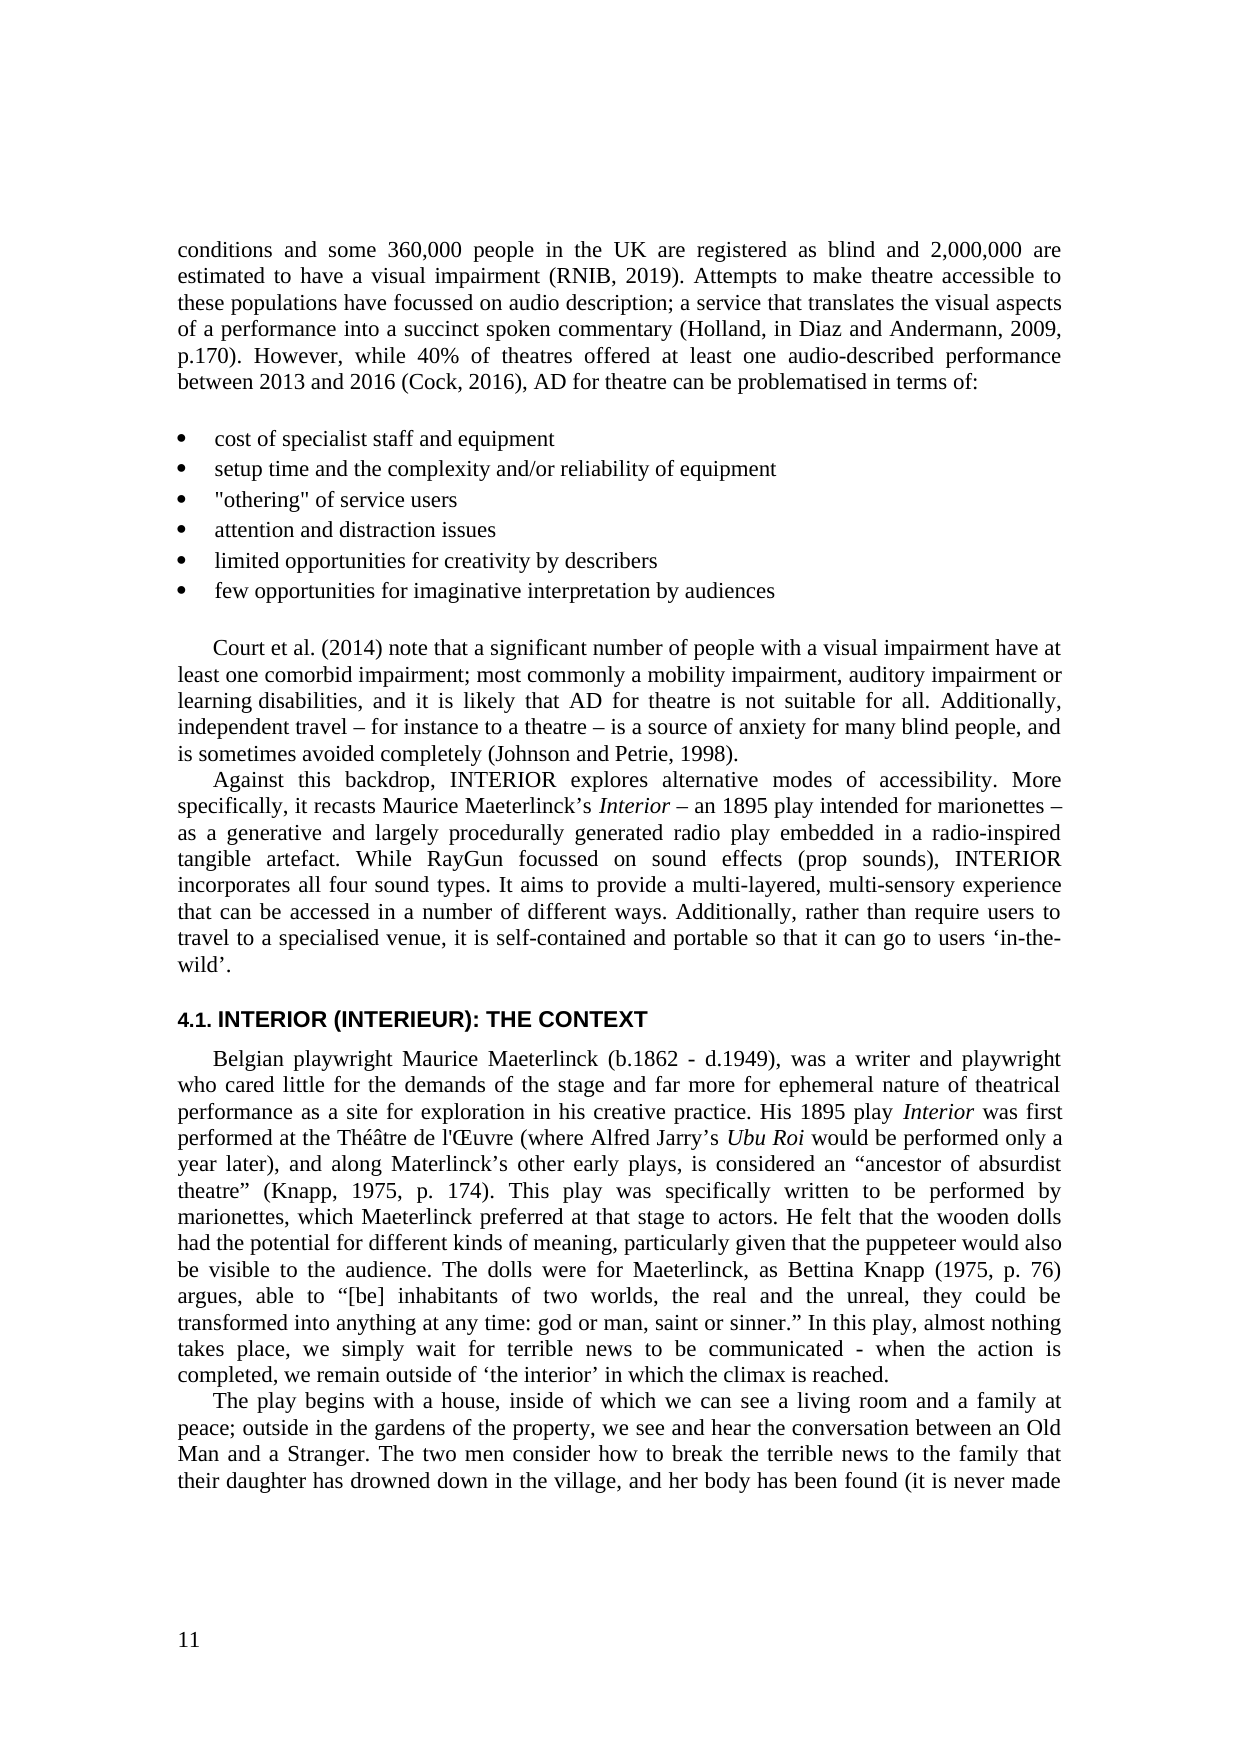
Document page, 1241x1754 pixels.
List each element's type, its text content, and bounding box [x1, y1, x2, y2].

list attention and distraction issues [177, 516, 1063, 543]
text Court et al. (2014) note that a significant number of people with a visual impairment have at least one comorbid impairment; most commonly a mobility impairment, auditory impairment or learning disabilities, and it is likely that AD for theatre is not suitable for all. Additionally, independent travel – for instance to a theatre – is a source of anxiety for many blind people, and is sometimes avoided completely (Johnson and Petrie, 1998). [177, 634, 1063, 766]
list cost of specialist staff and equipment [177, 425, 1063, 451]
list limited opportunities for creativity by describers [177, 547, 1063, 573]
list few opportunities for imaginative interpretation by audiences [177, 577, 1063, 604]
subtitle Interior (Interieur): The Context [177, 1006, 1063, 1032]
list "othering" of service users [177, 486, 1063, 512]
list setup time and the complexity and/or reliability of equipment [177, 455, 1063, 482]
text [177, 236, 1063, 394]
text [177, 1388, 1063, 1493]
text Against this backdrop, INTERIOR explores alternative modes of accessibility. More specifically, it recasts Maurice Maeterlinck’s Interior – an 1895 play intended for marionettes – as a generative and largely procedurally generated radio play embedded in a radio-inspired tangible artefact. While RayGun focussed on sound effects (prop sounds), INTERIOR incorporates all four sound types. It aims to provide a multi-layered, multi-sensory experience that can be accessed in a number of different ways. Additionally, rather than require users to travel to a specialised venue, it is self-contained and portable so that it can go to users ‘in-the-wild’. [177, 766, 1063, 977]
text Belgian playwright Maurice Maeterlinck (b.1862 - d.1949), was a writer and playwright who cared little for the demands of the stage and far more for ephemeral nature of theatrical performance as a site for exploration in his creative practice. His 1895 play Interior was first performed at the Théâtre de l'Œuvre (where Alfred Jarry’s Ubu Roi would be performed only a year later), and along Materlinck’s other early plays, is considered an “ancestor of absurdist theatre” (Knapp, 1975, p. 174). This play was specifically written to be performed by marionettes, which Maeterlinck preferred at that stage to actors. He felt that the wooden dolls had the potential for different kinds of meaning, particularly given that the puppeteer would also be visible to the audience. The dolls were for Maeterlinck, as Bettina Knapp (1975, p. 76) argues, able to “[be] inhabitants of two worlds, the real and the unreal, they could be transformed into anything at any time: god or man, saint or sinner.” In this play, almost nothing takes place, we simply wait for terrible news to be communicated - when the action is completed, we remain outside of ‘the interior’ in which the climax is reached. [177, 1045, 1063, 1388]
